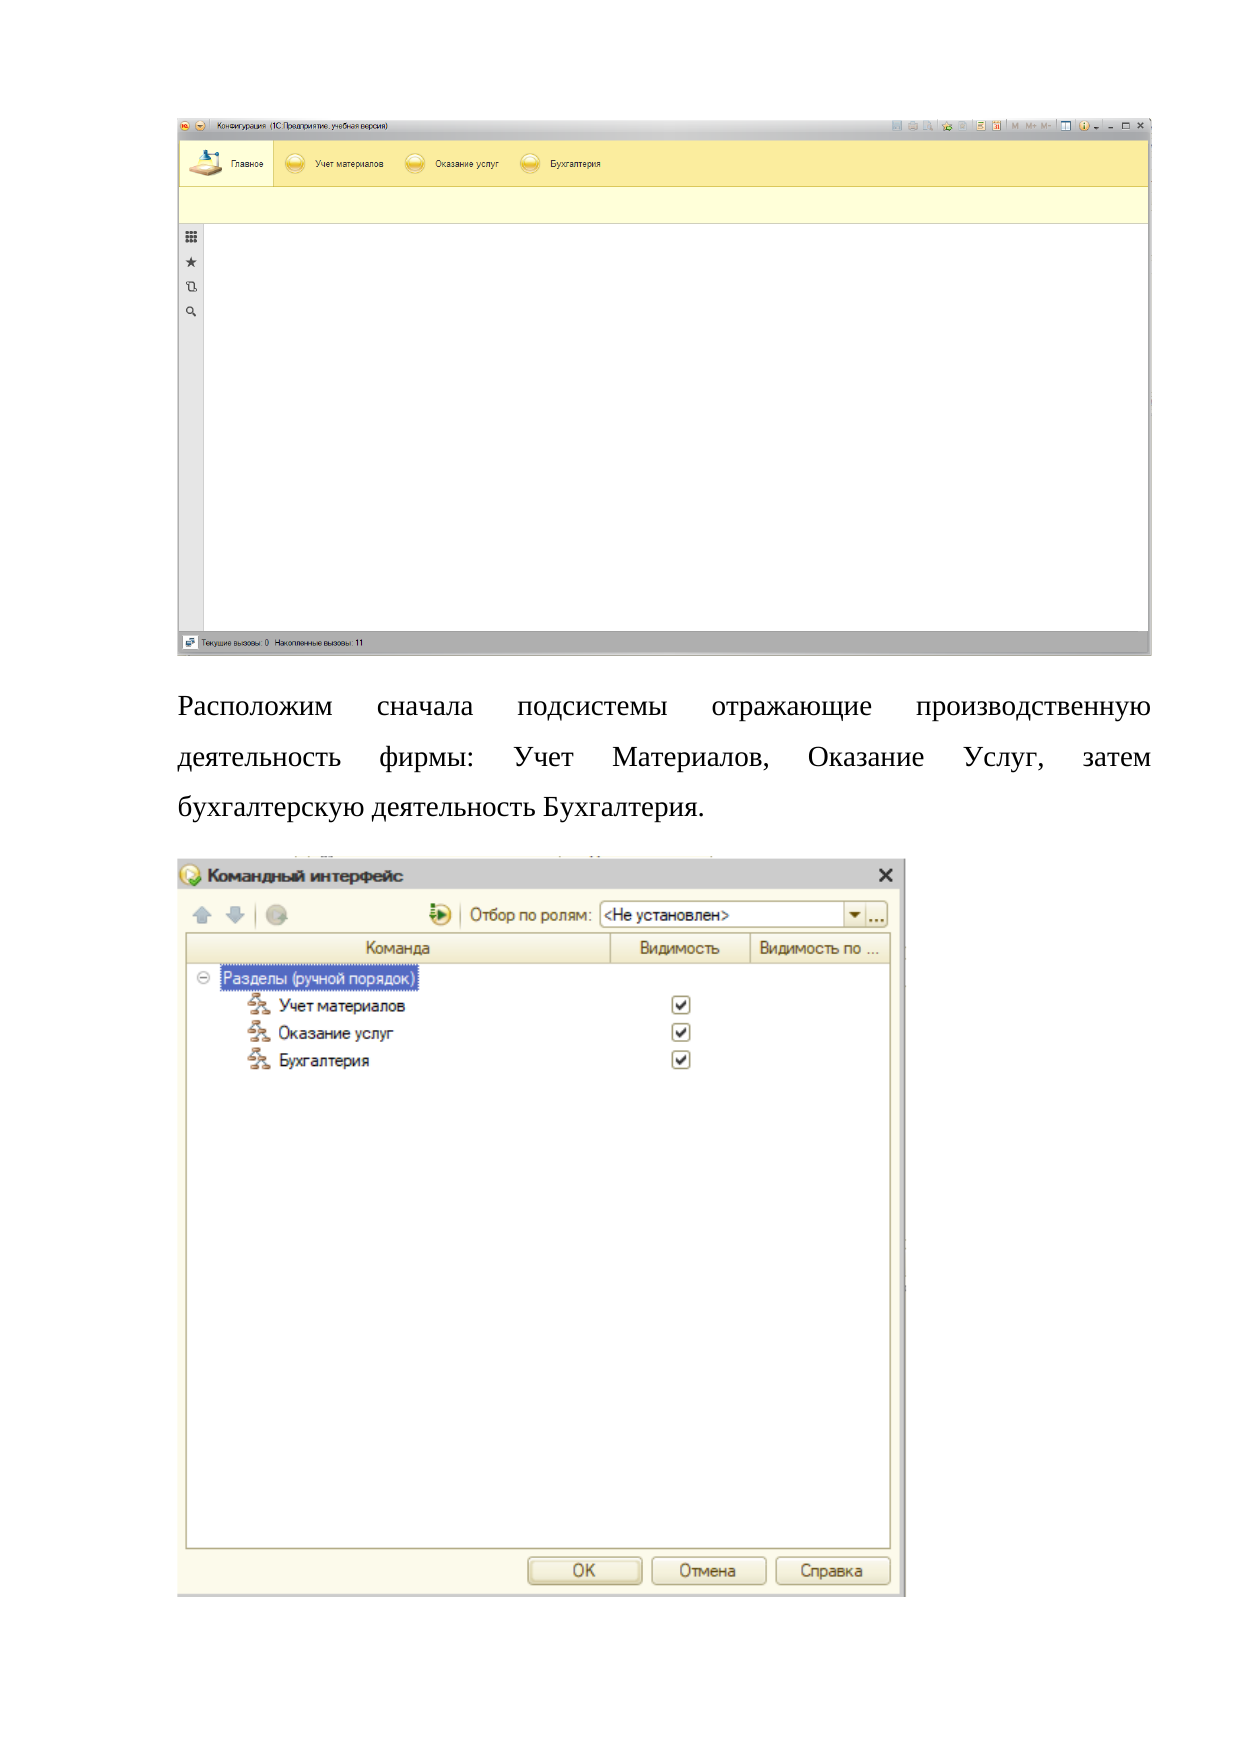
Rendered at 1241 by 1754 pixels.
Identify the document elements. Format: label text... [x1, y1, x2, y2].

text Расположим сначала подсистемы отражающие производственную деятельность фирмы: Учет Материалов, Оказание Услуг, затем бухгалтерскую деятельность Бухгалтерия. [177, 688, 1152, 823]
picture [177, 118, 1152, 656]
picture [177, 856, 907, 1597]
